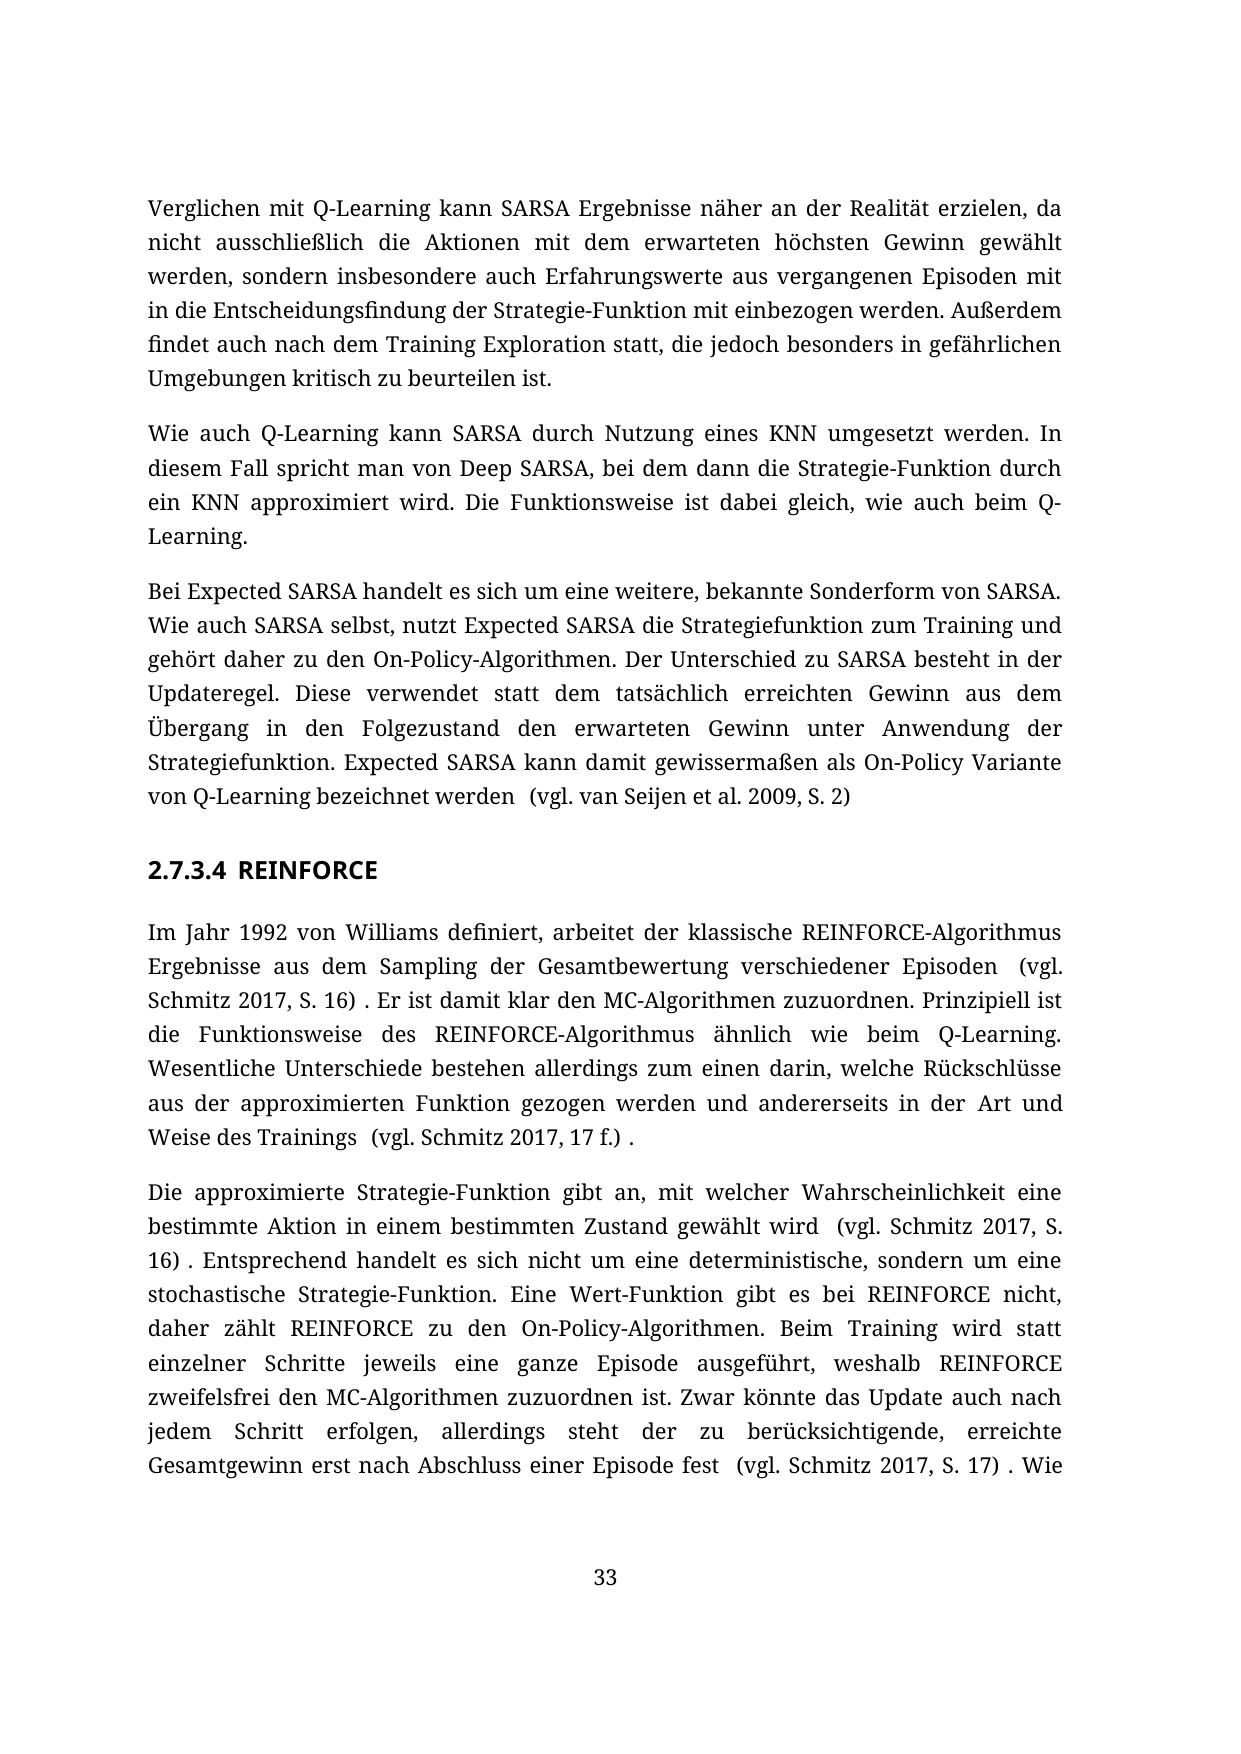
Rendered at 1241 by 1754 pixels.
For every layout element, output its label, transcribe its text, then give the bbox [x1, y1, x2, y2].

text Wie auch Q-Learning kann SARSA durch Nutzung eines KNN umgesetzt werden. In diesem Fall spricht man von Deep SARSA, bei dem dann die Strategie-Funktion durch ein KNN approximiert wird. Die Funktionsweise ist dabei gleich, wie auch beim Q-Learning. [148, 418, 1063, 551]
subtitle REINFORCE [148, 852, 1063, 887]
text Bei Expected SARSA handelt es sich um eine weitere, bekannte Sonderform von SARSA. Wie auch SARSA selbst, nutzt Expected SARSA die Strategiefunktion zum Training und gehört daher zu den On-Policy-Algorithmen. Der Unterschied zu SARSA besteht in der Updateregel. Diese verwendet statt dem tatsächlich erreichten Gewinn aus dem Übergang in den Folgezustand den erwarteten Gewinn unter Anwendung der Strategiefunktion. Expected SARSA kann damit gewissermaßen als On-Policy Variante von Q-Learning bezeichnet werden [148, 576, 1063, 811]
text Im Jahr 1992 von Williams definiert, arbeitet der klassische REINFORCE-Algorithmus Ergebnisse aus dem Sampling der Gesamtbewertung verschiedener Episoden . Er ist damit klar den MC-Algorithmen zuzuordnen. Prinzipiell ist die Funktionsweise des REINFORCE-Algorithmus ähnlich wie beim Q-Learning. Wesentliche Unterschiede bestehen allerdings zum einen darin, welche Rückschlüsse aus der approximierten Funktion gezogen werden und andererseits in der Art und Weise des Trainings . [148, 917, 1063, 1151]
text Verglichen mit Q-Learning kann SARSA Ergebnisse näher an der Realität erzielen, da nicht ausschließlich die Aktionen mit dem erwarteten höchsten Gewinn gewählt werden, sondern insbesondere auch Erfahrungswerte aus vergangenen Episoden mit in die Entscheidungsfindung der Strategie-Funktion mit einbezogen werden. Außerdem findet auch nach dem Training Exploration statt, die jedoch besonders in gefährlichen Umgebungen kritisch zu beurteilen ist. [148, 192, 1063, 393]
